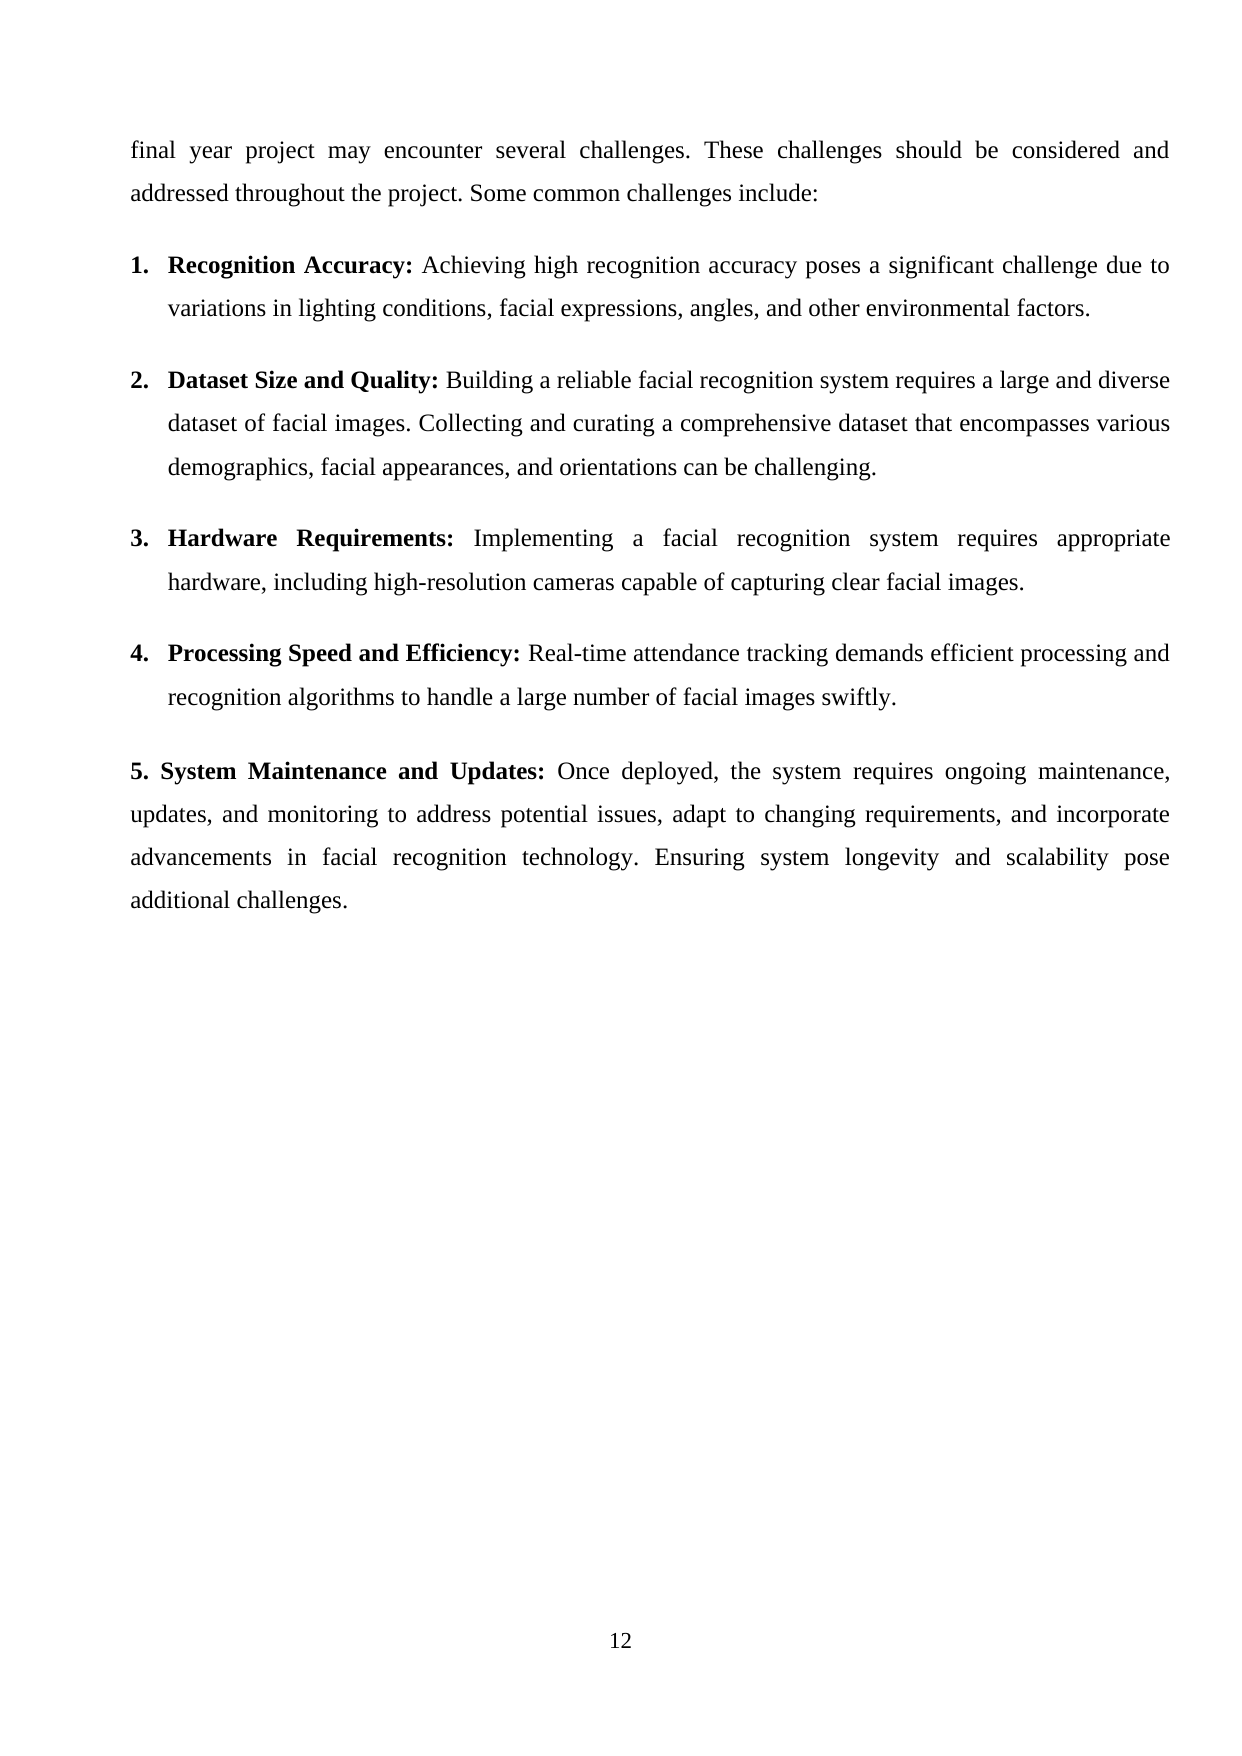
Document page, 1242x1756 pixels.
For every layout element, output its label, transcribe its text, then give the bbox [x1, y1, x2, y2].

list Processing Speed and Efficiency: Real-time attendance tracking demands efficient processing and recognition algorithms to handle a large number of facial images swiftly. [130, 638, 1171, 710]
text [130, 135, 1171, 207]
list Recognition Accuracy: Achieving high recognition accuracy poses a significant challenge due to variations in lighting conditions, facial expressions, angles, and other environmental factors. [130, 250, 1171, 322]
list Hardware Requirements: Implementing a facial recognition system requires appropriate hardware, including high-resolution cameras capable of capturing clear facial images. [130, 523, 1171, 595]
text 5. System Maintenance and Updates: Once deployed, the system requires ongoing maintenance, updates, and monitoring to address potential issues, adapt to changing requirements, and incorporate advancements in facial recognition technology. Ensuring system longevity and scalability pose additional challenges. [130, 756, 1171, 914]
list Dataset Size and Quality: Building a reliable facial recognition system requires a large and diverse dataset of facial images. Collecting and curating a comprehensive dataset that encompasses various demographics, facial appearances, and orientations can be challenging. [130, 365, 1171, 480]
